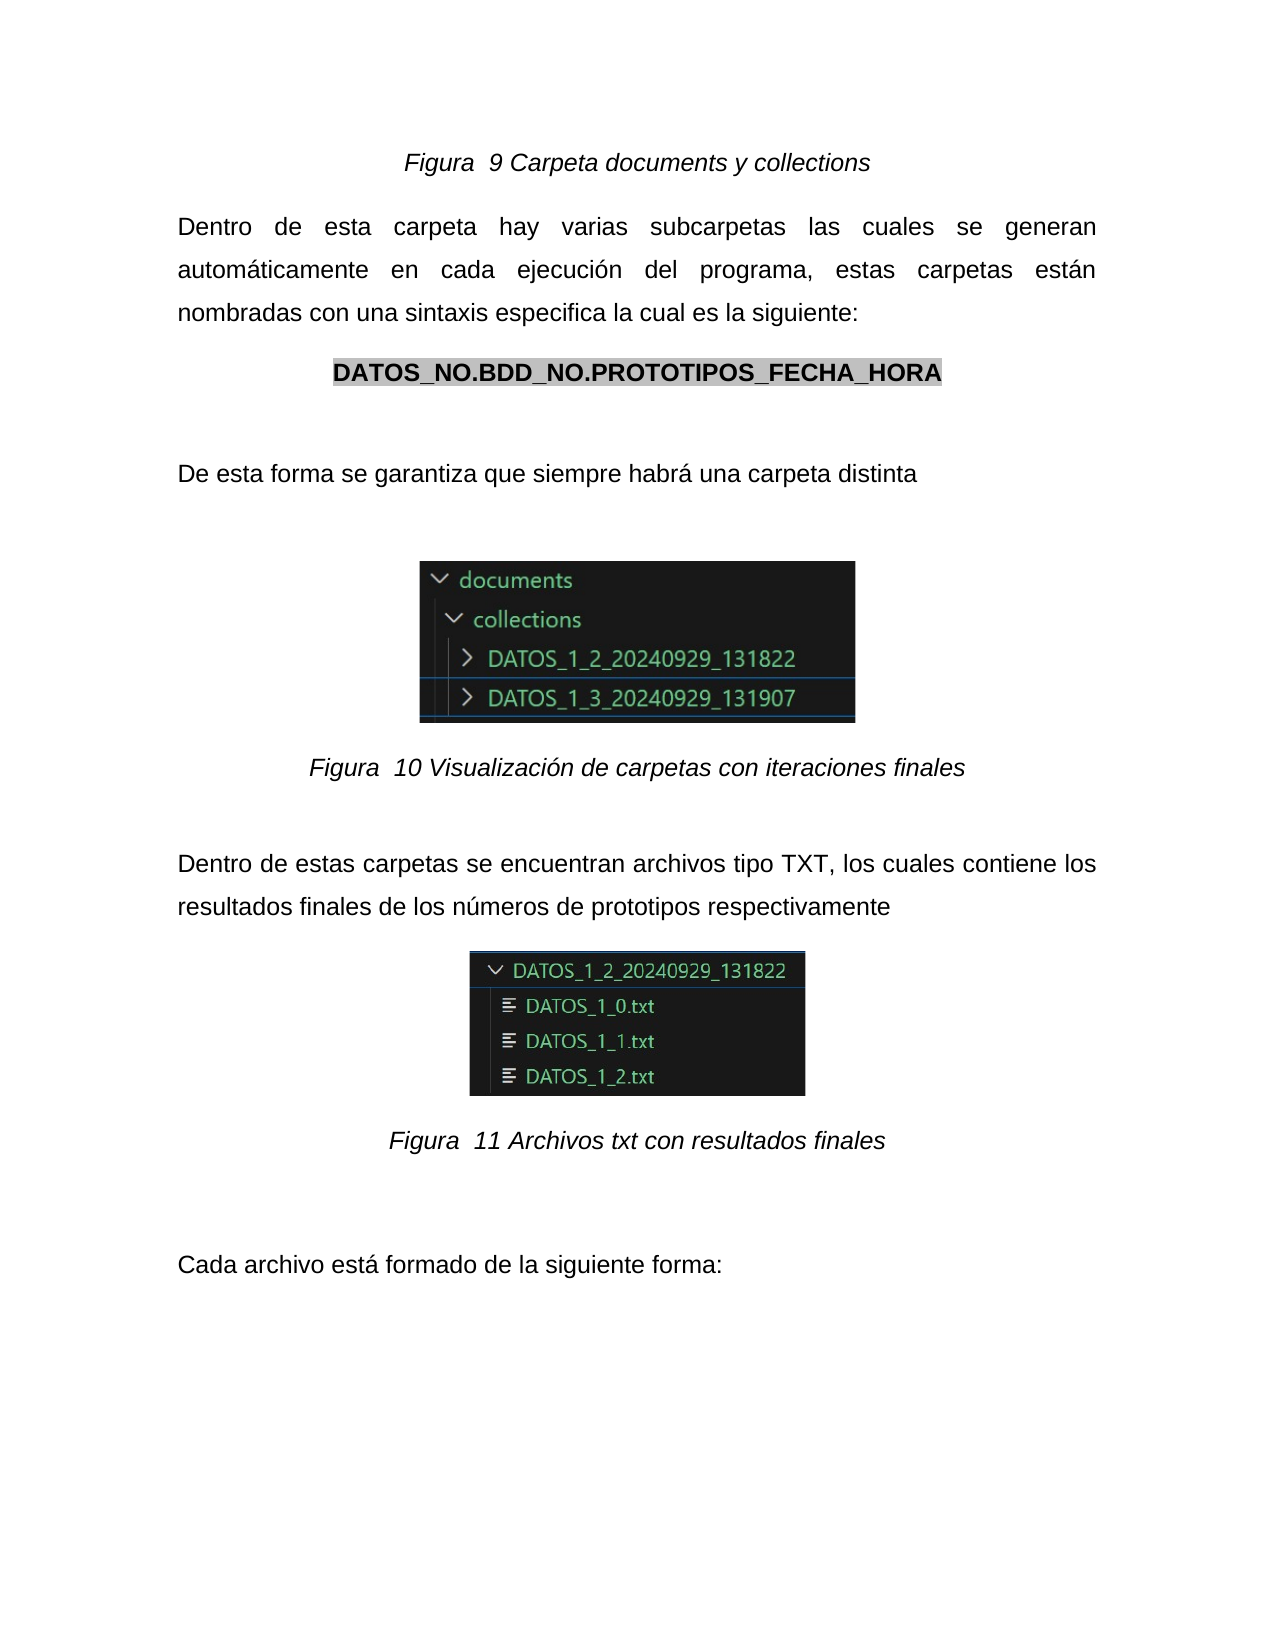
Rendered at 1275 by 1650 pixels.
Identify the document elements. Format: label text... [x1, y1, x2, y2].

text Figura 10 Visualización de carpetas con iteraciones finales [177, 753, 1098, 816]
picture [469, 951, 806, 1096]
text De esta forma se garantiza que siempre habrá una carpeta distinta [177, 459, 1098, 488]
text Figura 9 Carpeta documents y collections [177, 148, 1098, 176]
text Cada archivo está formado de la siguiente forma: [177, 1250, 1098, 1278]
text Dentro de estas carpetas se encuentran archivos tipo TXT, los cuales contiene los resultados finales de los números de prototipos respectivamente [177, 849, 1098, 921]
text Figura 11 Archivos txt con resultados finales [177, 1126, 1098, 1155]
text DATOS_NO.BDD_NO.PROTOTIPOS_FECHA_HORA [177, 358, 1098, 428]
text Dentro de esta carpeta hay varias subcarpetas las cuales se generan automáticamente en cada ejecución del programa, estas carpetas están nombradas con una sintaxis especifica la cual es la siguiente: [177, 212, 1098, 327]
picture [419, 561, 856, 723]
